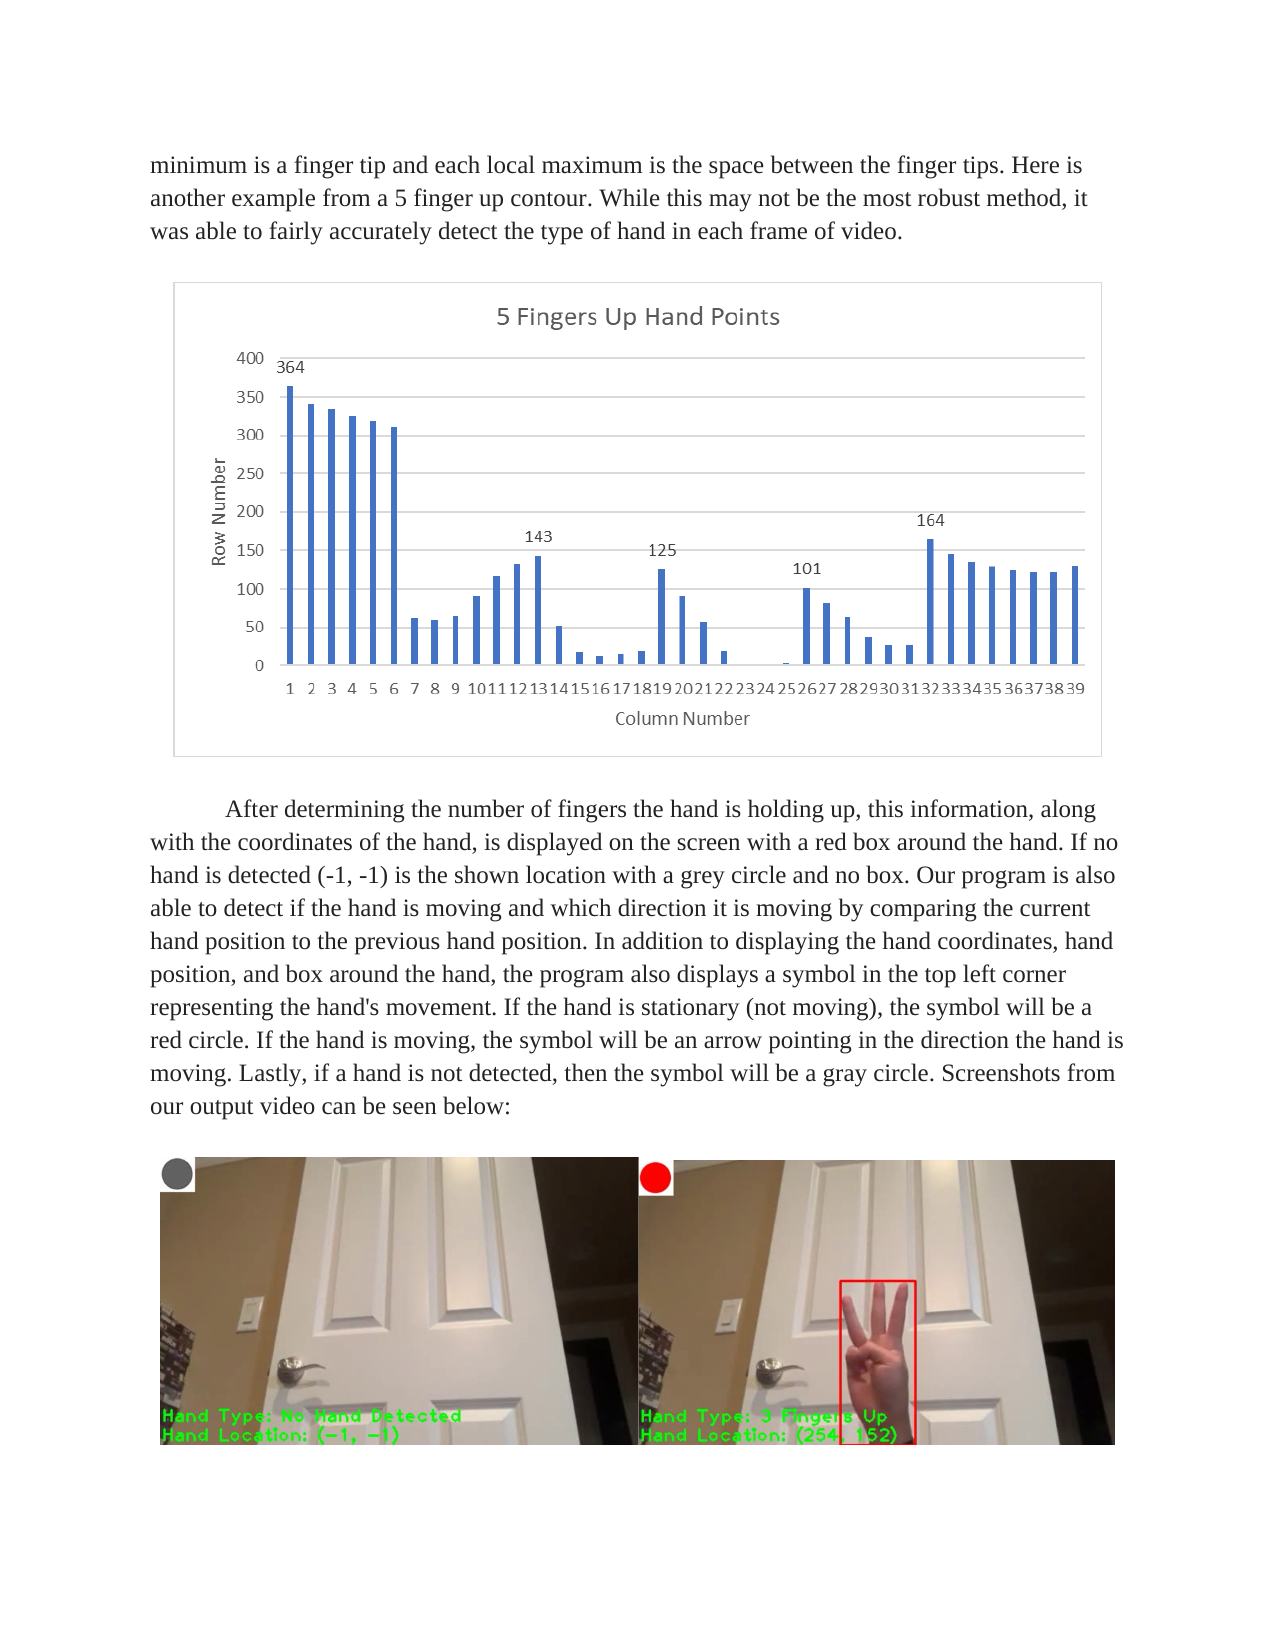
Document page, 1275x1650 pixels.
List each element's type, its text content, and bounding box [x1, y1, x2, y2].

picture [160, 1157, 1115, 1445]
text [150, 150, 1125, 245]
picture [173, 282, 1102, 757]
text After determining the number of fingers the hand is holding up, this information, along with the coordinates of the hand, is displayed on the screen with a red box around the hand. If no hand is detected (-1, -1) is the shown location with a grey circle and no box. Our program is also able to detect if the hand is moving and which direction it is moving by comparing the current hand position to the previous hand position. In addition to displaying the hand coordinates, hand position, and box around the hand, the program also displays a symbol in the top left corner representing the hand's movement. If the hand is stationary (not moving), the symbol will be a red circle. If the hand is moving, the symbol will be an arrow pointing in the direction the hand is moving. Lastly, if a hand is not detected, then the symbol will be a gray circle. Screenshots from our output video can be seen below: [150, 794, 1125, 1120]
